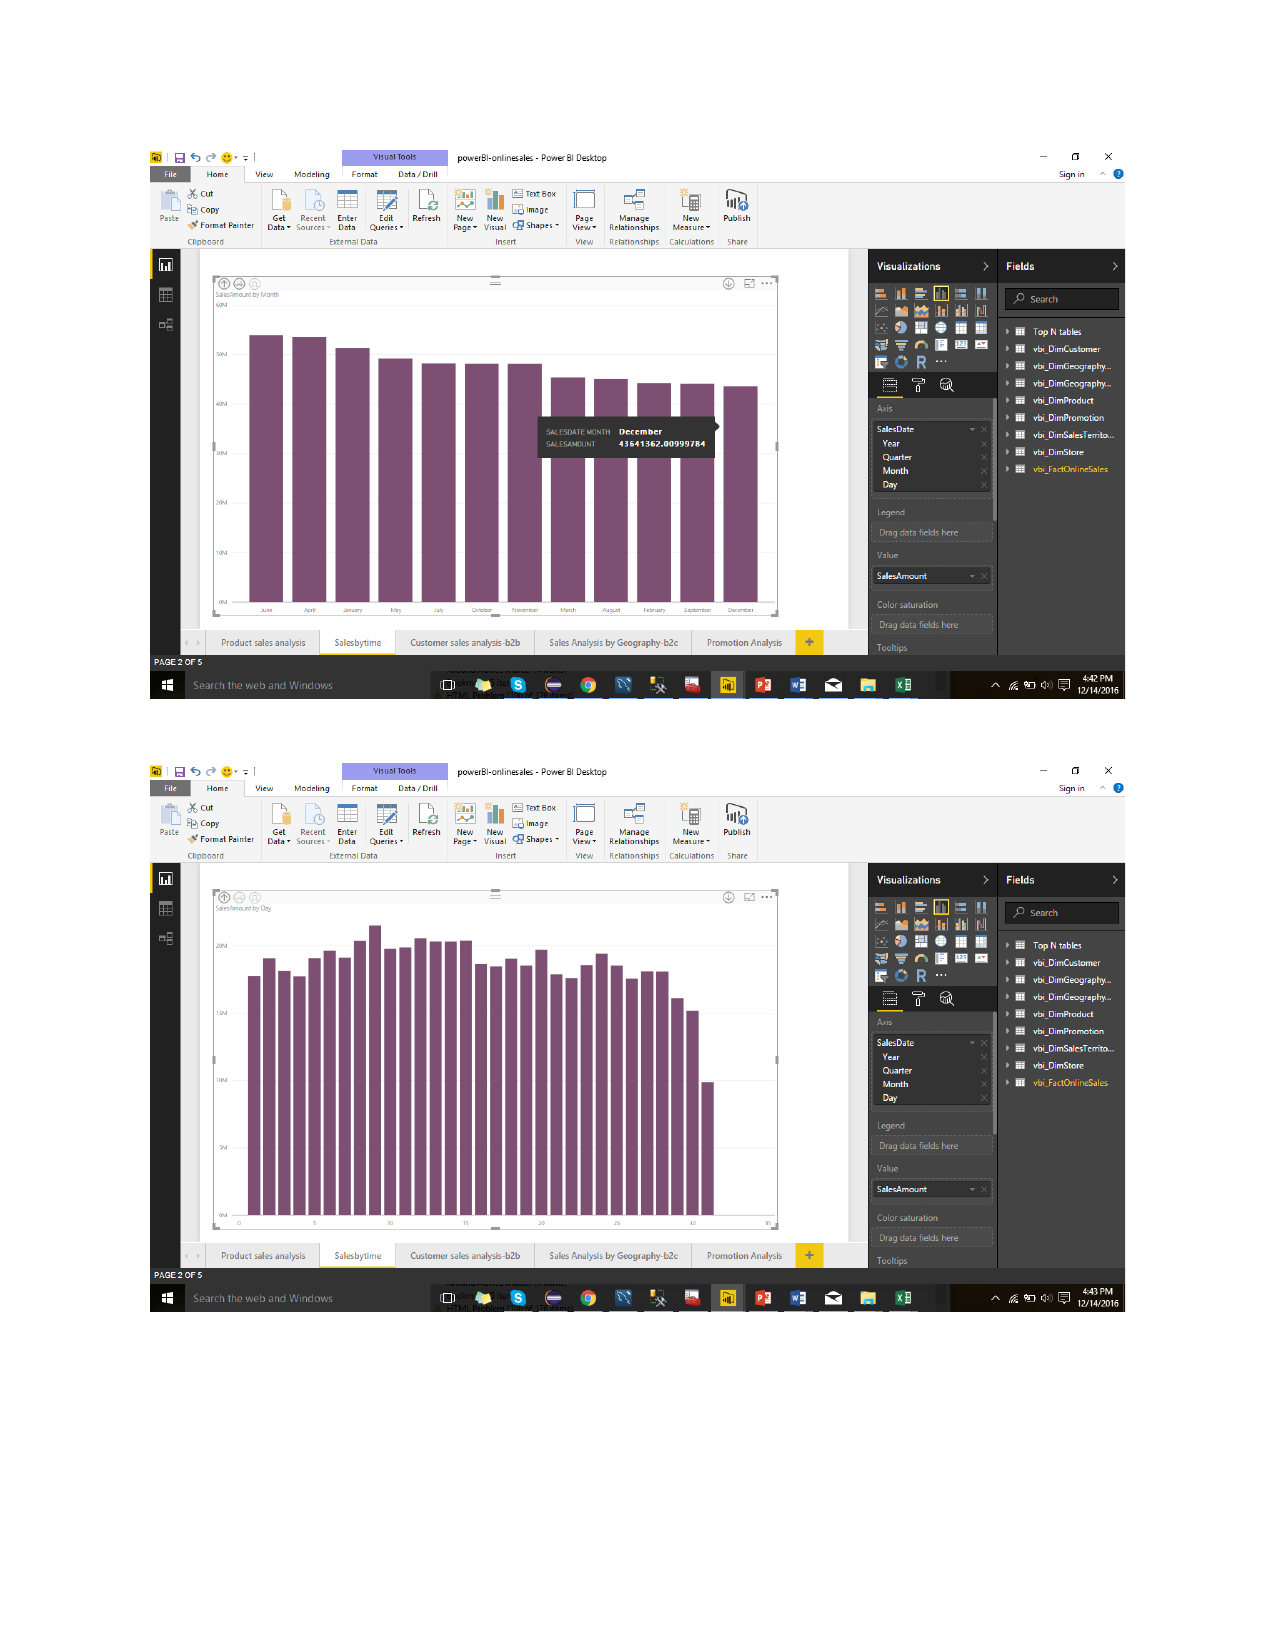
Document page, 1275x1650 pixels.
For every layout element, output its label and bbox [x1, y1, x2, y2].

picture [150, 763, 1125, 1312]
picture [150, 150, 1125, 699]
